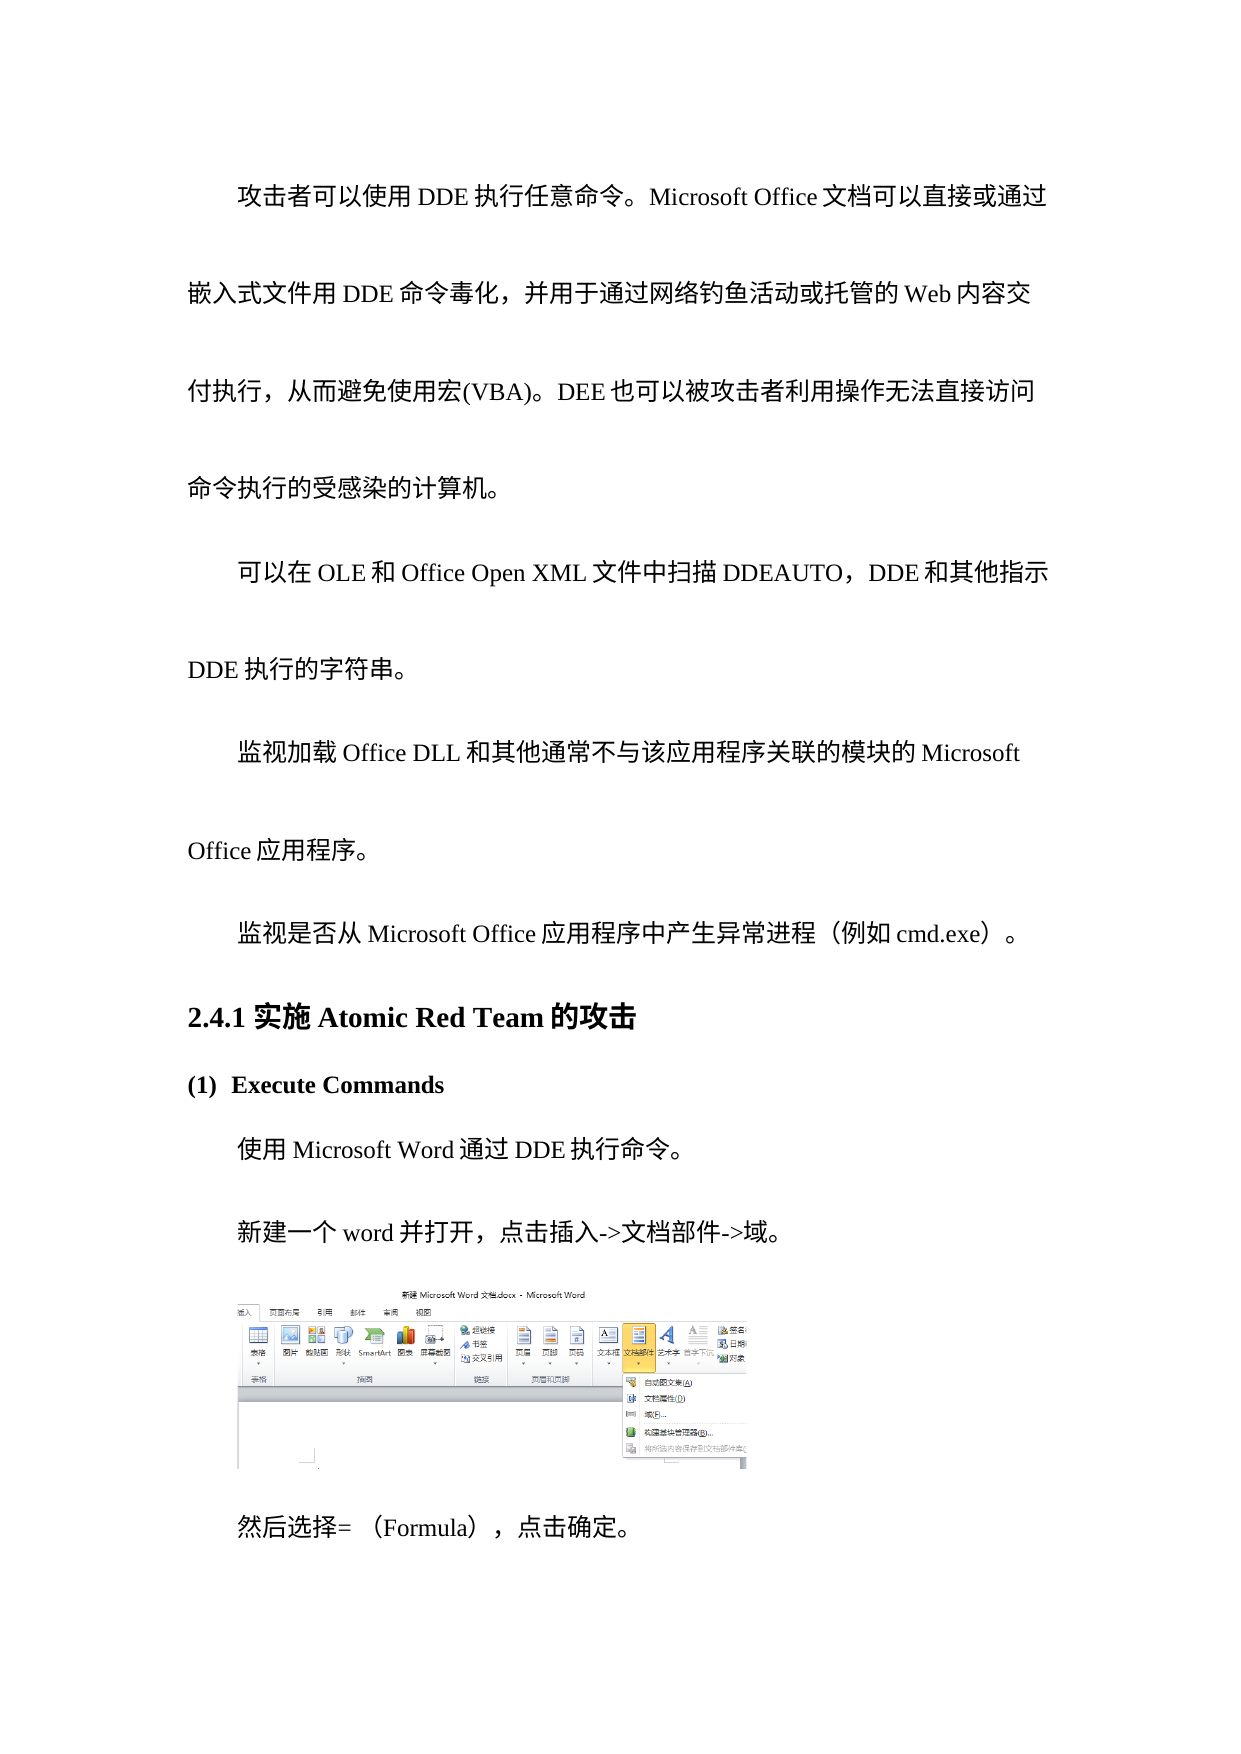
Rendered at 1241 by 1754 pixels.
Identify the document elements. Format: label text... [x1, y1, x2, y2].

text 监视是否从Microsoft Office应用程序中产生异常进程（例如cmd.exe）。 [187, 899, 1053, 964]
subtitle Execute Commands [187, 1068, 1053, 1101]
text 监视加载Office DLL和其他通常不与该应用程序关联的模块的Microsoft Office应用程序。 [187, 718, 1053, 881]
subtitle 实施Atomic Red Team的攻击 [187, 982, 1053, 1047]
text 使用Microsoft Word通过DDE执行命令。 [187, 1115, 1053, 1180]
text 然后选择= （Formula），点击确定。 [187, 1493, 1053, 1558]
picture [237, 1288, 747, 1469]
text 攻击者可以使用DDE执行任意命令。Microsoft Office文档可以直接或通过嵌入式文件用DDE命令毒化，并用于通过网络钓鱼活动或托管的Web内容交付执行，从而避免使用宏(VBA)。DEE也可以被攻击者利用操作无法直接访问命令执行的受感染的计算机。 [187, 162, 1053, 519]
text 新建一个word并打开，点击插入->文档部件->域。 [187, 1198, 1053, 1263]
text 可以在OLE和Office Open XML文件中扫描DDEAUTO，DDE和其他指示DDE执行的字符串。 [187, 538, 1053, 700]
